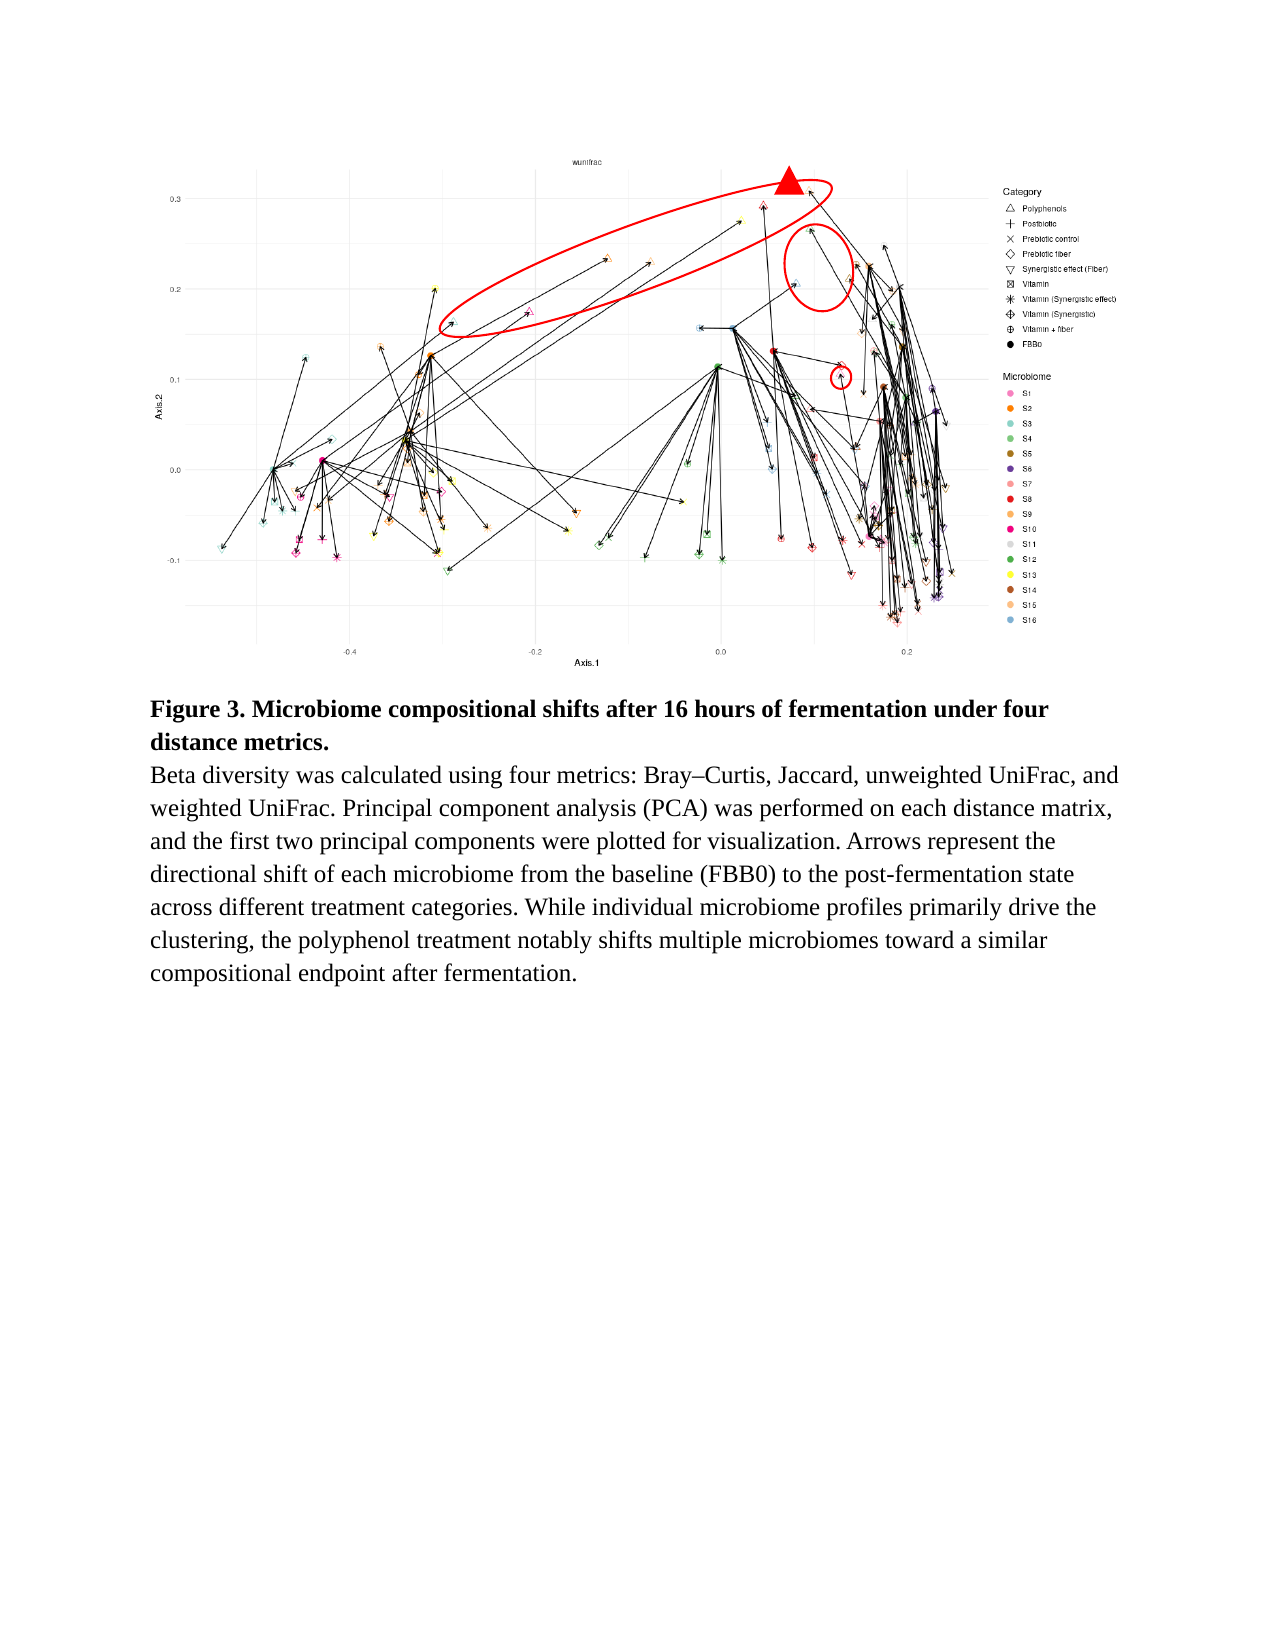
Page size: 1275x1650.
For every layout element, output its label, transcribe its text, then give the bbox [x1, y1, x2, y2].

text Figure 3. Microbiome compositional shifts after 16 hours of fermentation under four distance metrics. Beta diversity was calculated using four metrics: Bray–Curtis, Jaccard, unweighted UniFrac, and weighted UniFrac. Principal component analysis (PCA) was performed on each distance matrix, and the first two principal components were plotted for visualization. Arrows represent the directional shift of each microbiome from the baseline (FBB0) to the post-fermentation state across different treatment categories. While individual microbiome profiles primarily drive the clustering, the polyphenol treatment notably shifts multiple microbiomes toward a similar compositional endpoint after fermentation. [150, 694, 1125, 987]
picture [150, 150, 1125, 673]
